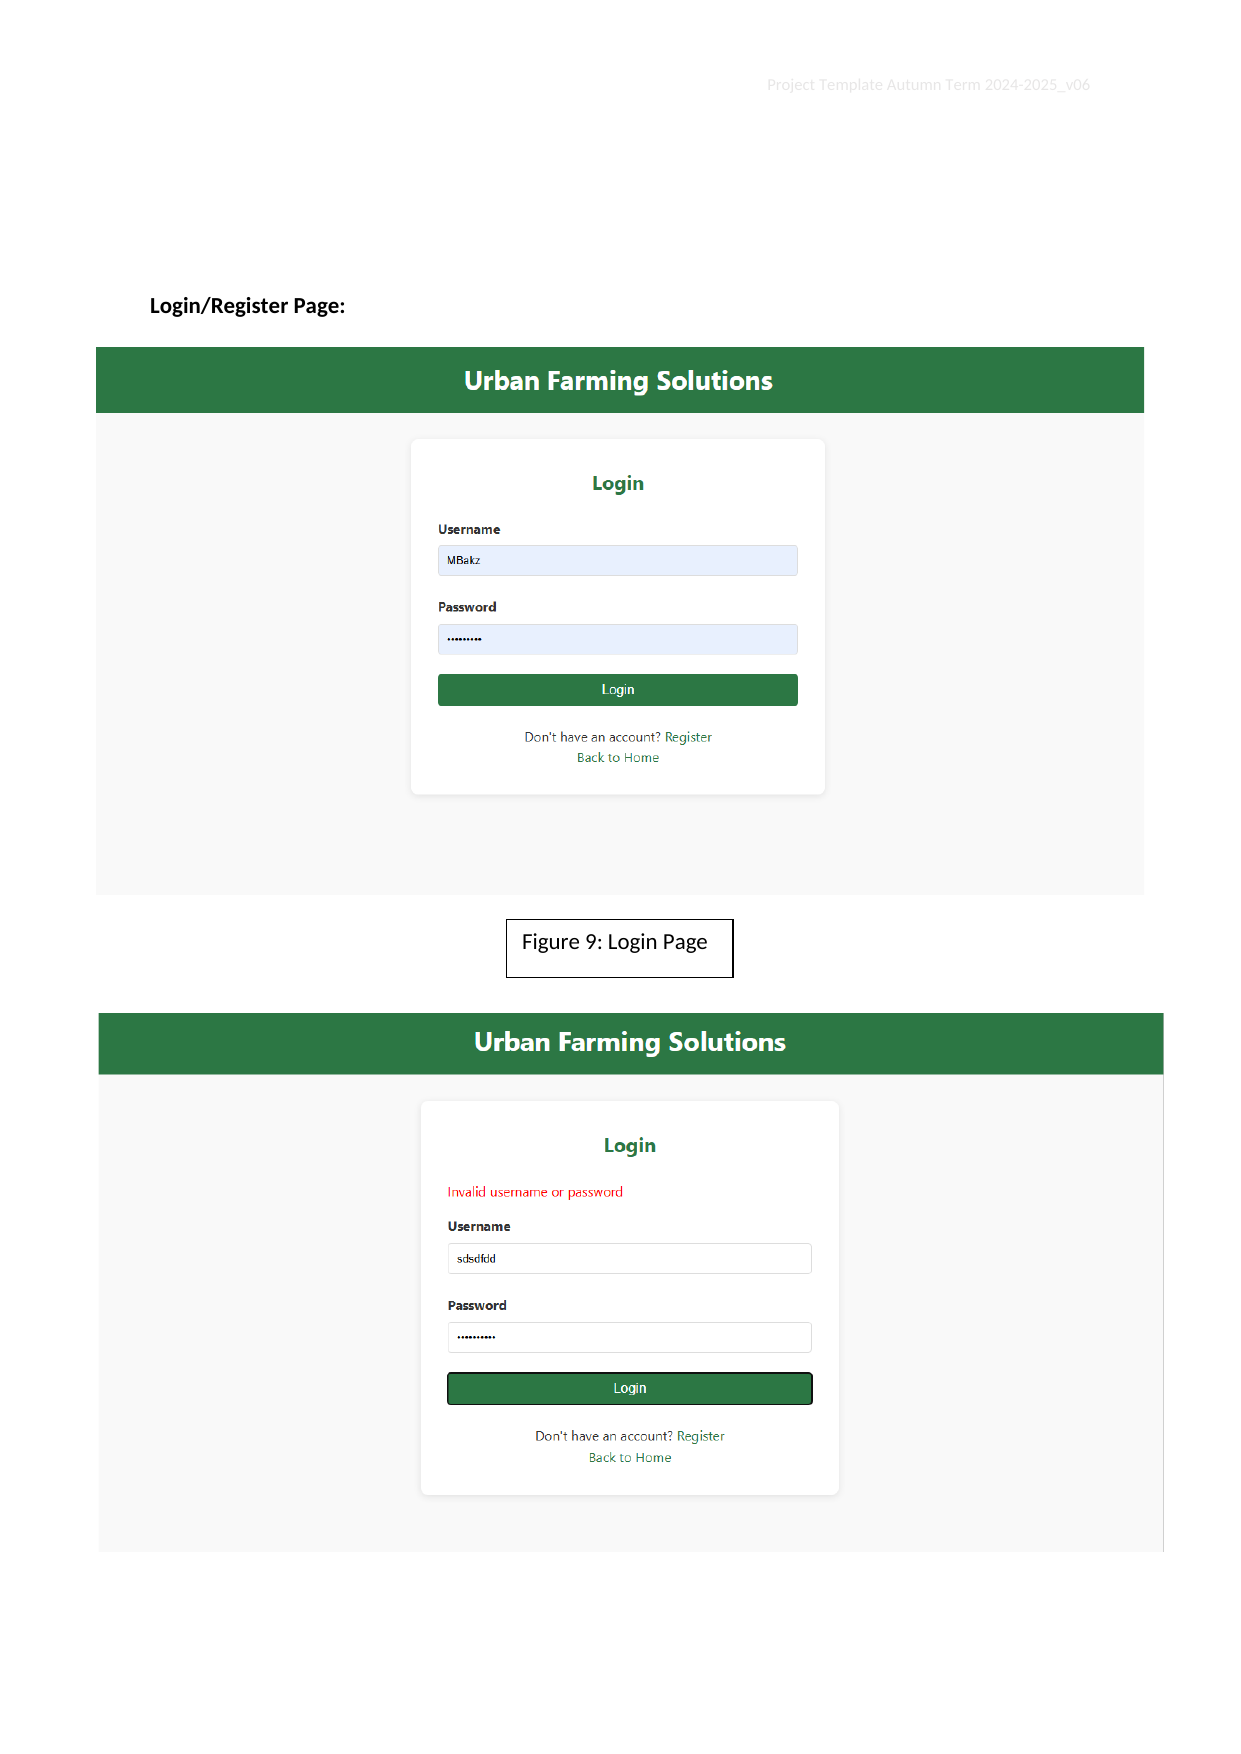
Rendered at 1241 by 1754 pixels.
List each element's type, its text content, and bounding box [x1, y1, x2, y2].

picture [98, 1013, 1164, 1552]
text Login/Register Page: [150, 292, 1090, 319]
picture [96, 347, 1145, 895]
